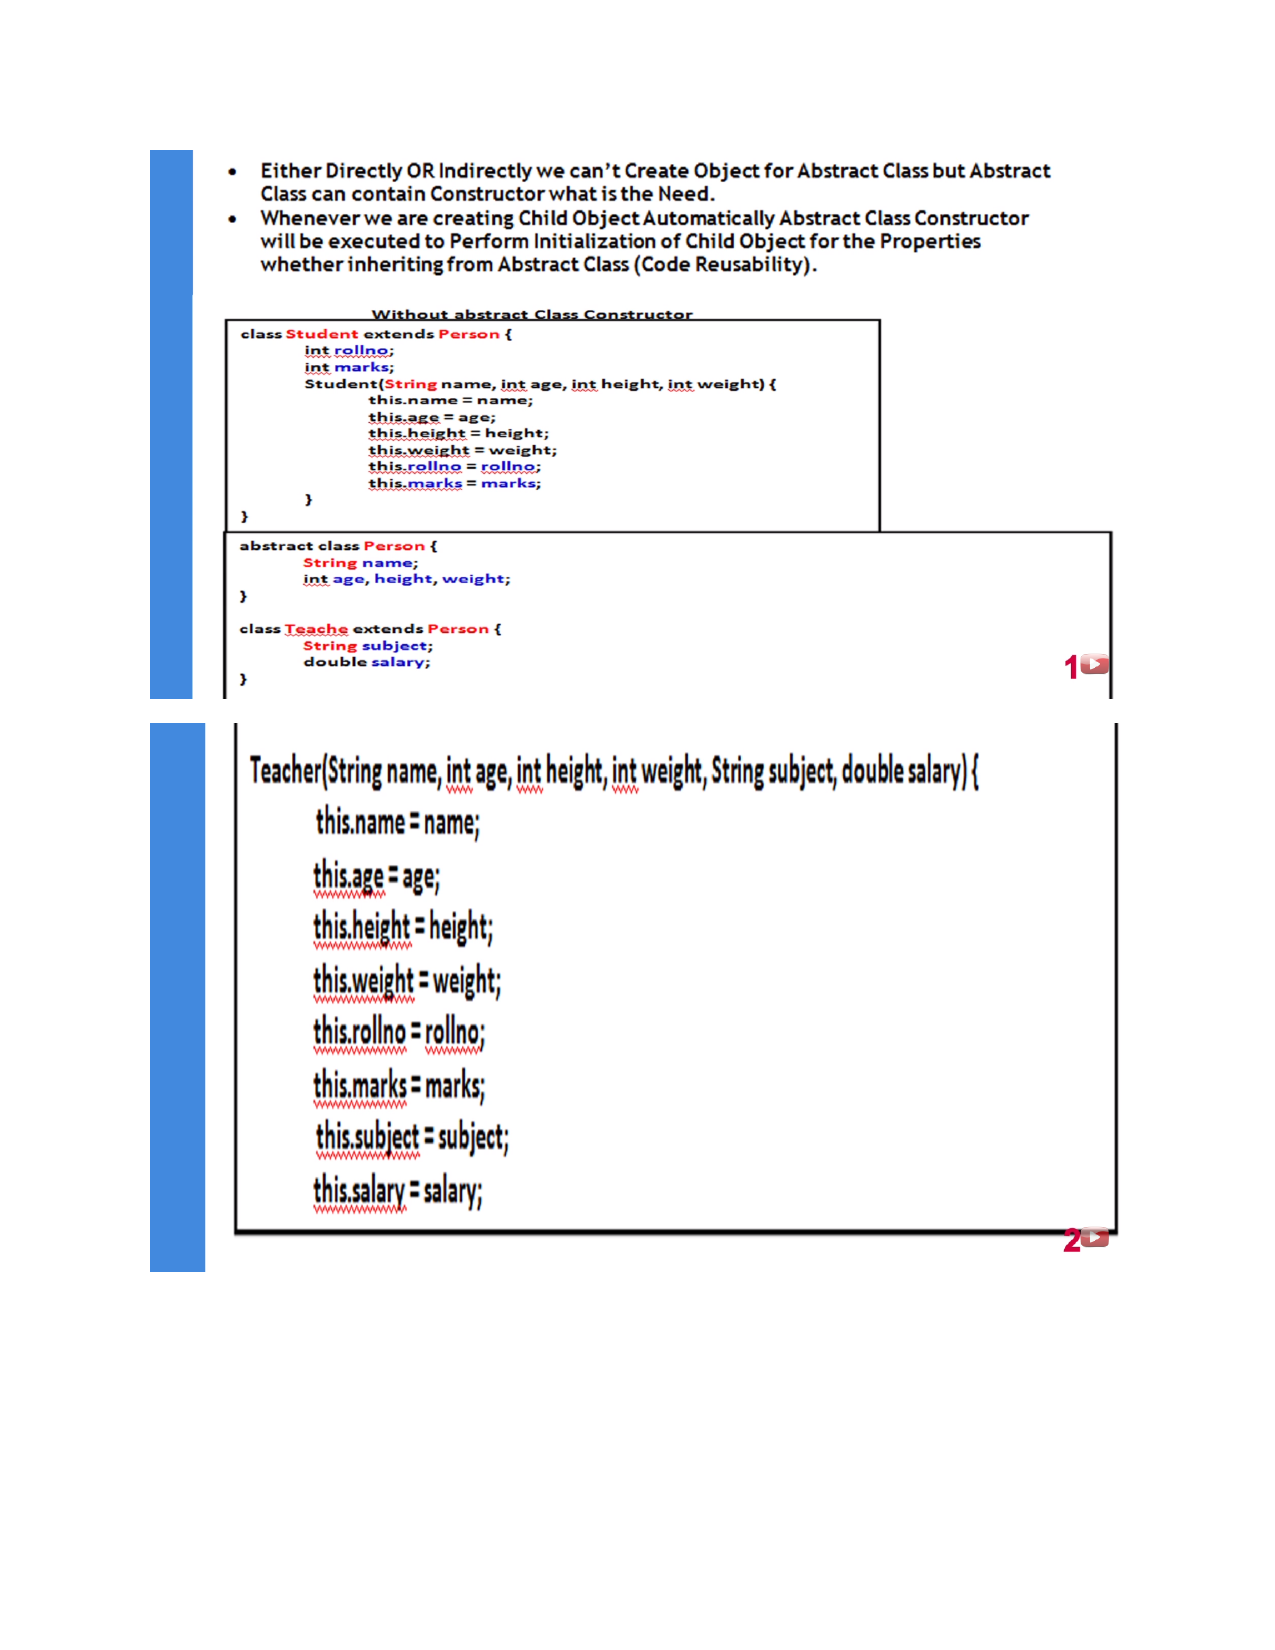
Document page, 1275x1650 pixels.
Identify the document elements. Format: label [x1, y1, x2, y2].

picture [150, 723, 1125, 1272]
picture [150, 150, 1125, 699]
